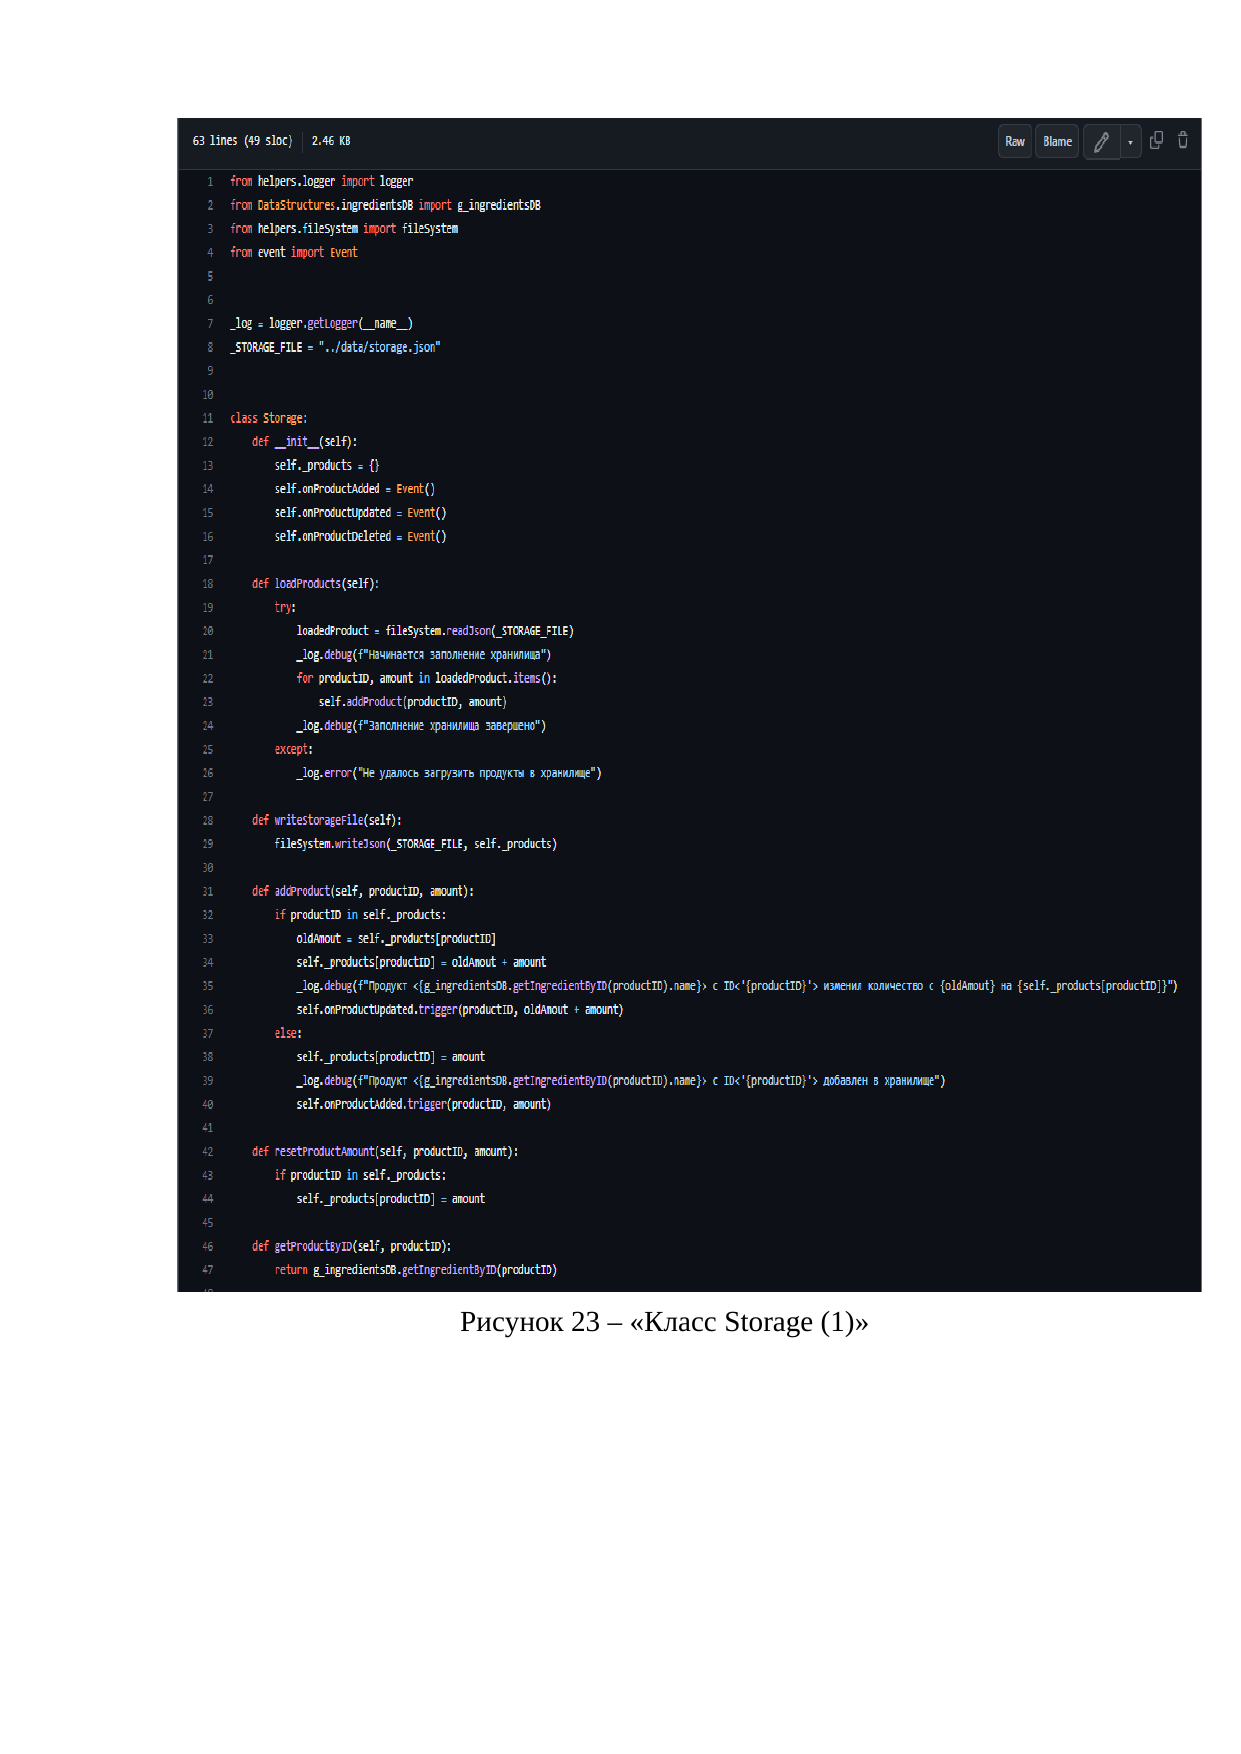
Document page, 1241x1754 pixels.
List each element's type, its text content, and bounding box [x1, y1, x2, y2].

picture [177, 118, 1202, 1292]
text Рисунок 23 – «Класс Storage (1)» [177, 1304, 1152, 1338]
